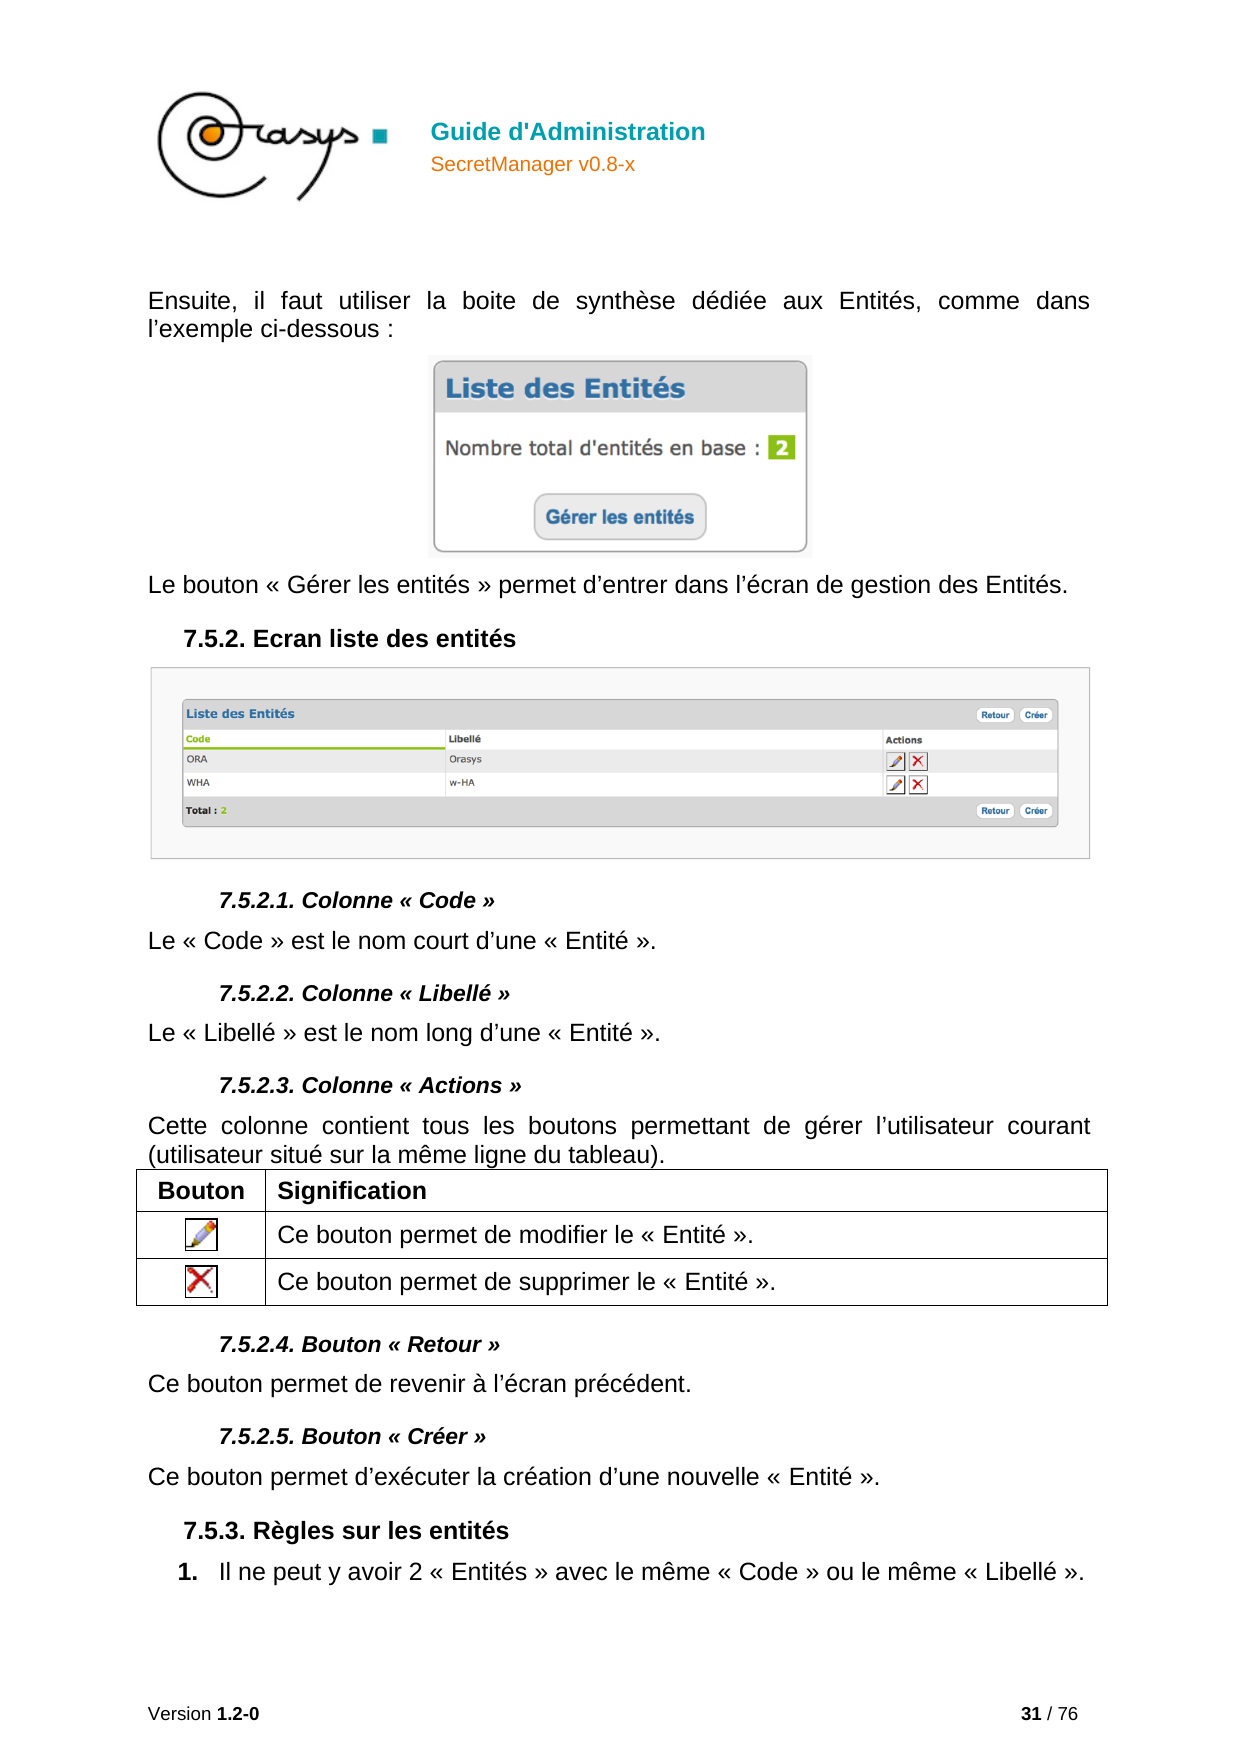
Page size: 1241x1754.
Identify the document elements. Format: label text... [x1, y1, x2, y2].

table_header Signification [266, 1170, 1107, 1211]
text Cette colonne contient tous les boutons permettant de gérer l’utilisateur courant (utilisateur situé sur la même ligne du tableau). [148, 1111, 1092, 1168]
picture [147, 80, 408, 220]
text Ce bouton permet de revenir à l’écran précédent. [148, 1369, 1092, 1398]
subtitle Règles sur les entités [183, 1516, 1092, 1544]
text Ce bouton permet d’exécuter la création d’une nouvelle « Entité ». [148, 1462, 1092, 1491]
picture [186, 1220, 216, 1250]
subtitle Colonne « Actions » [218, 1072, 1092, 1098]
picture [427, 355, 813, 558]
subtitle Bouton « Créer » [218, 1423, 1092, 1449]
subtitle Colonne « Code » [218, 887, 1092, 913]
table_header Bouton [137, 1170, 265, 1211]
table_cell [137, 1212, 265, 1258]
subtitle Colonne « Libellé » [218, 979, 1092, 1006]
picture [147, 664, 1093, 862]
text Le « Code » est le nom court d’une « Entité ». [148, 926, 1092, 954]
text Le bouton « Gérer les entités » permet d’entrer dans l’écran de gestion des Entités. [148, 570, 1092, 598]
table_cell [137, 1259, 265, 1304]
text Le « Libellé » est le nom long d’une « Entité ». [148, 1018, 1092, 1047]
subtitle Ecran liste des entités [183, 623, 1092, 652]
table_cell Ce bouton permet de modifier le « Entité ». [266, 1212, 1107, 1258]
text Ensuite, il faut utiliser la boite de synthèse dédiée aux Entités, comme dans l’exemple ci-dessous : [148, 286, 1092, 343]
list Il ne peut y avoir 2 « Entités » avec le même « Code » ou le même « Libellé ». [177, 1557, 1092, 1586]
table_cell Ce bouton permet de supprimer le « Entité ». [266, 1259, 1107, 1304]
picture [186, 1267, 216, 1297]
subtitle Bouton « Retour » [218, 1331, 1092, 1357]
